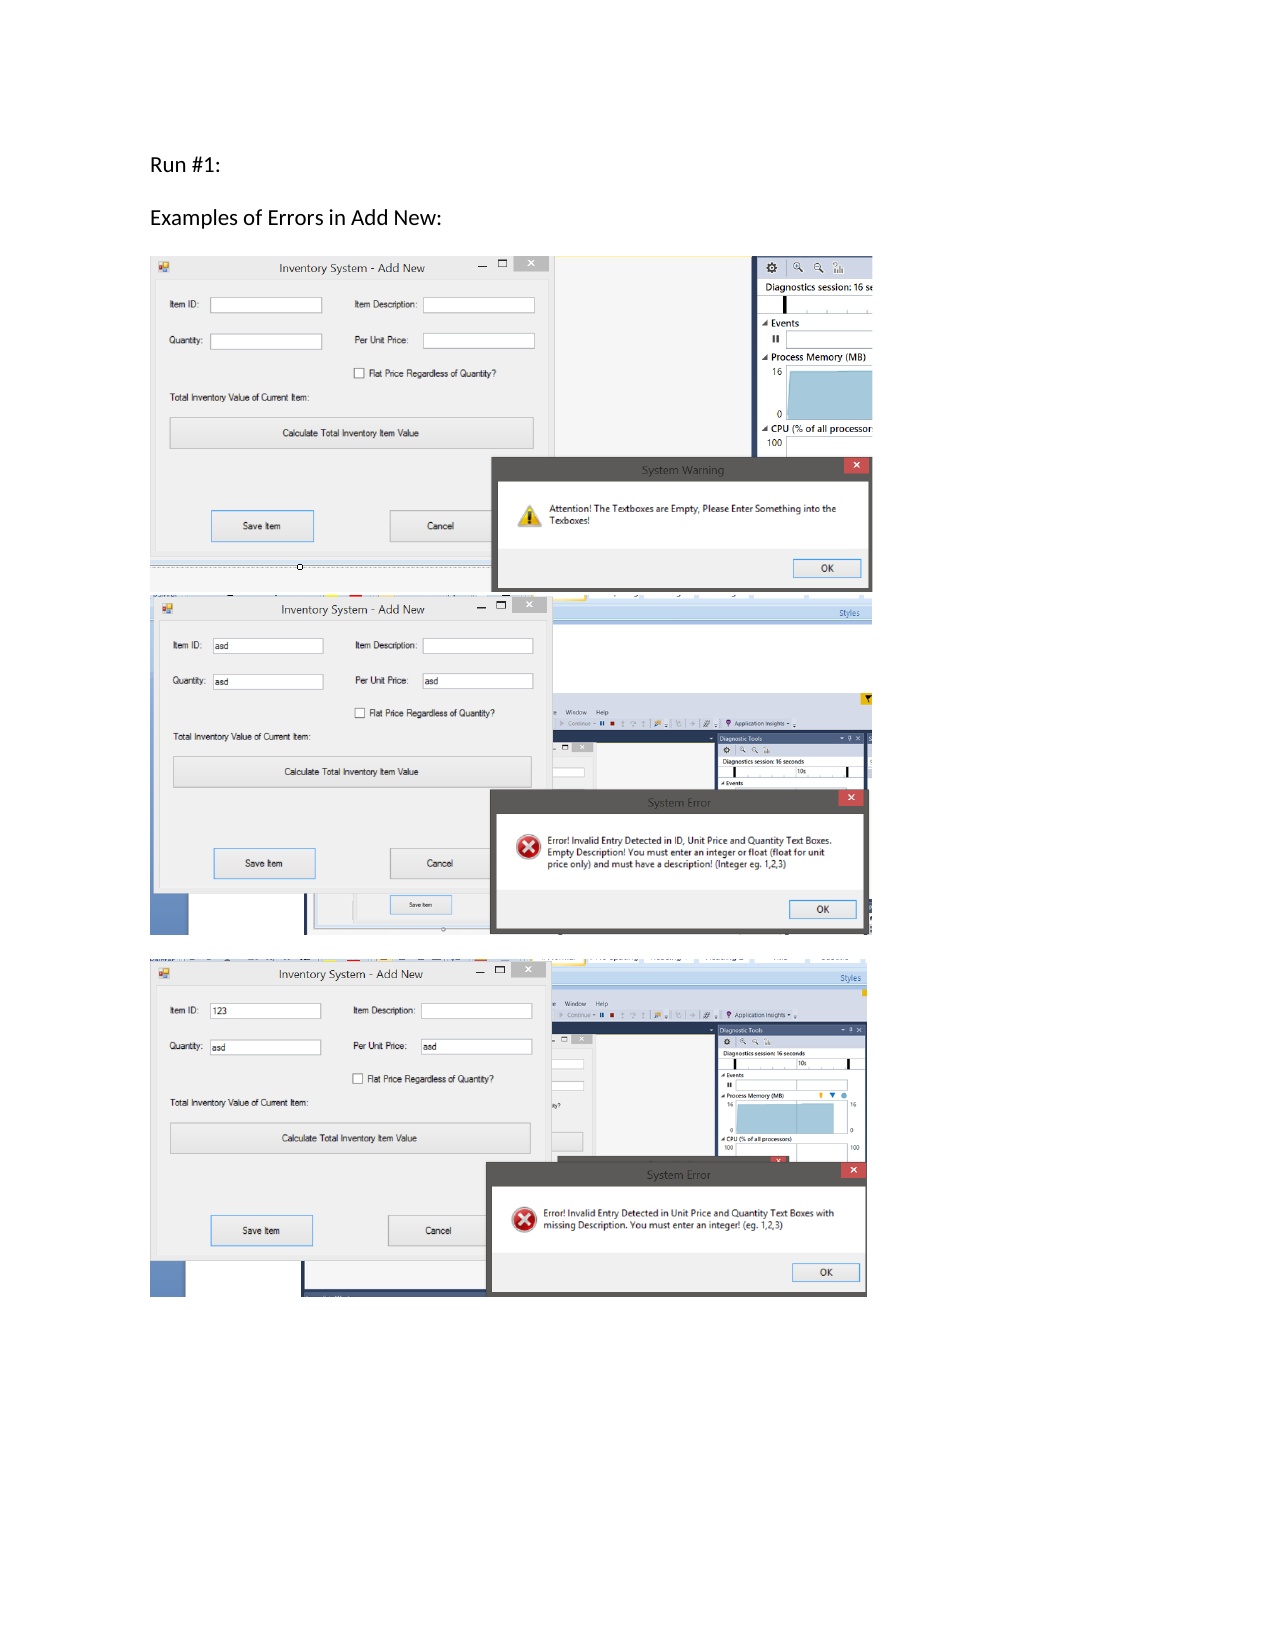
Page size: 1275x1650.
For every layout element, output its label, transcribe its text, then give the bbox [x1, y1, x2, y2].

text Run #1: [150, 150, 1125, 178]
picture [150, 256, 873, 592]
text Examples of Errors in Add New: [150, 203, 1125, 231]
picture [150, 595, 872, 935]
picture [150, 959, 867, 1297]
